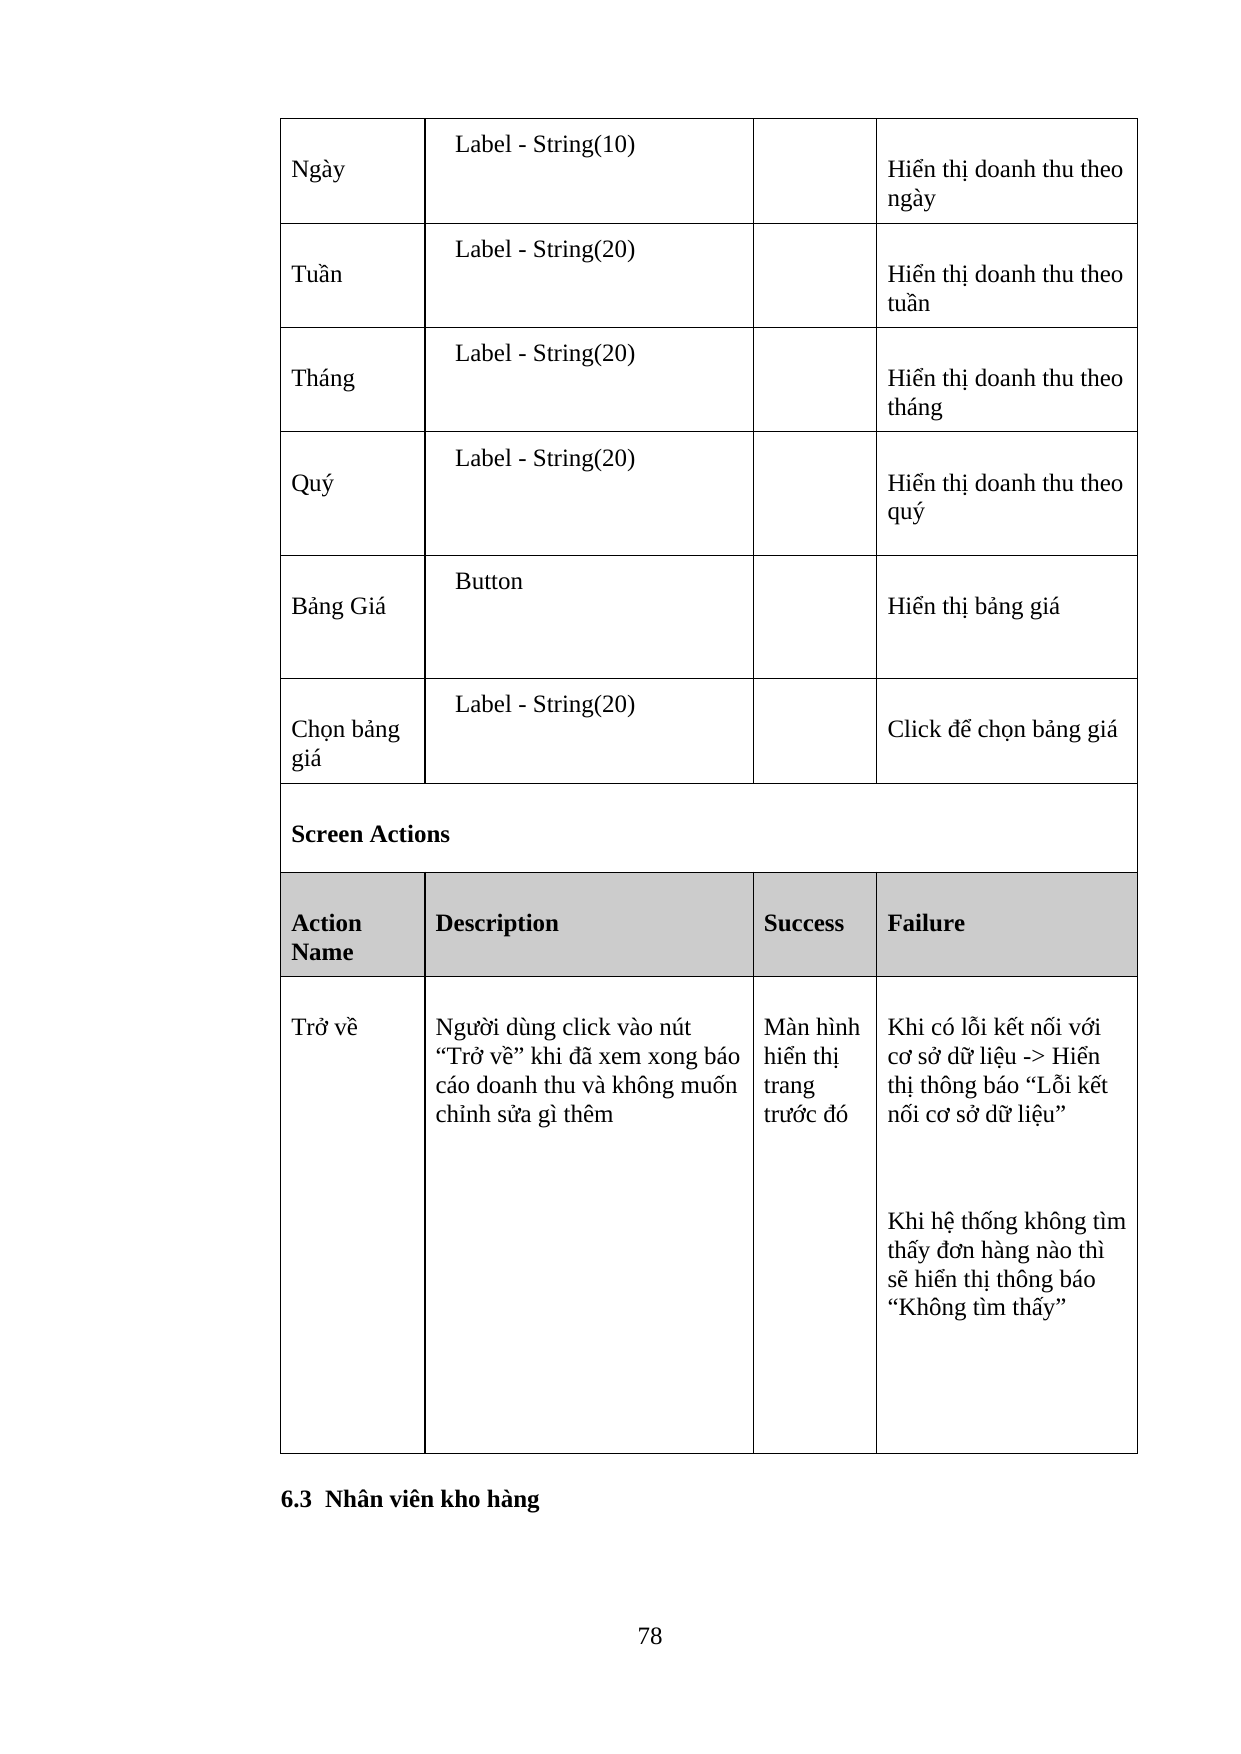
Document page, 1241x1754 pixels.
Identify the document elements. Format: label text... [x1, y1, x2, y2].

table_cell Action Name [281, 873, 424, 976]
table_cell Label - String(20) [426, 432, 753, 555]
table_cell Hiển thị doanh thu theo tháng [877, 328, 1137, 431]
table_cell Success [754, 873, 876, 976]
table_cell Quý [281, 432, 424, 555]
table_cell [754, 556, 876, 678]
list Nhân viên kho hàng [281, 1484, 1122, 1513]
table_cell Tháng [281, 328, 424, 431]
table_cell [754, 224, 876, 327]
table_cell Label - String(10) [426, 119, 753, 222]
table_cell [754, 679, 876, 782]
table_cell Description [426, 873, 753, 976]
table_cell Hiển thị bảng giá [877, 556, 1137, 678]
table_cell Màn hình hiển thị trang trước đó [754, 977, 876, 1452]
table_cell Tuần [281, 224, 424, 327]
table_cell Trở về [281, 977, 424, 1452]
table_cell Hiển thị doanh thu theo quý [877, 432, 1137, 555]
table_cell Hiển thị doanh thu theo tuần [877, 224, 1137, 327]
table_cell [754, 328, 876, 431]
table_cell Khi có lỗi kết nối với cơ sở dữ liệu -> Hiển thị thông báo “Lỗi kết nối cơ sở dữ liệu” Khi hệ thống không tìm thấy đơn hàng nào thì sẽ hiển thị thông báo “Không tìm thấy” [877, 977, 1137, 1452]
table_cell Người dùng click vào nút “Trở về” khi đã xem xong báo cáo doanh thu và không muốn chỉnh sửa gì thêm [426, 977, 753, 1452]
table_cell Button [426, 556, 753, 678]
table_cell [754, 119, 876, 222]
table_cell [754, 432, 876, 555]
table_cell Screen Actions [281, 784, 1137, 872]
table_cell Bảng Giá [281, 556, 424, 678]
table_cell Hiển thị doanh thu theo ngày [877, 119, 1137, 222]
table_cell Click để chọn bảng giá [877, 679, 1137, 782]
table_cell Label - String(20) [426, 224, 753, 327]
table_cell Ngày [281, 119, 424, 222]
table_cell Label - String(20) [426, 328, 753, 431]
table_cell Label - String(20) [426, 679, 753, 782]
table_cell Chọn bảng giá [281, 679, 424, 782]
table_cell Failure [877, 873, 1137, 976]
